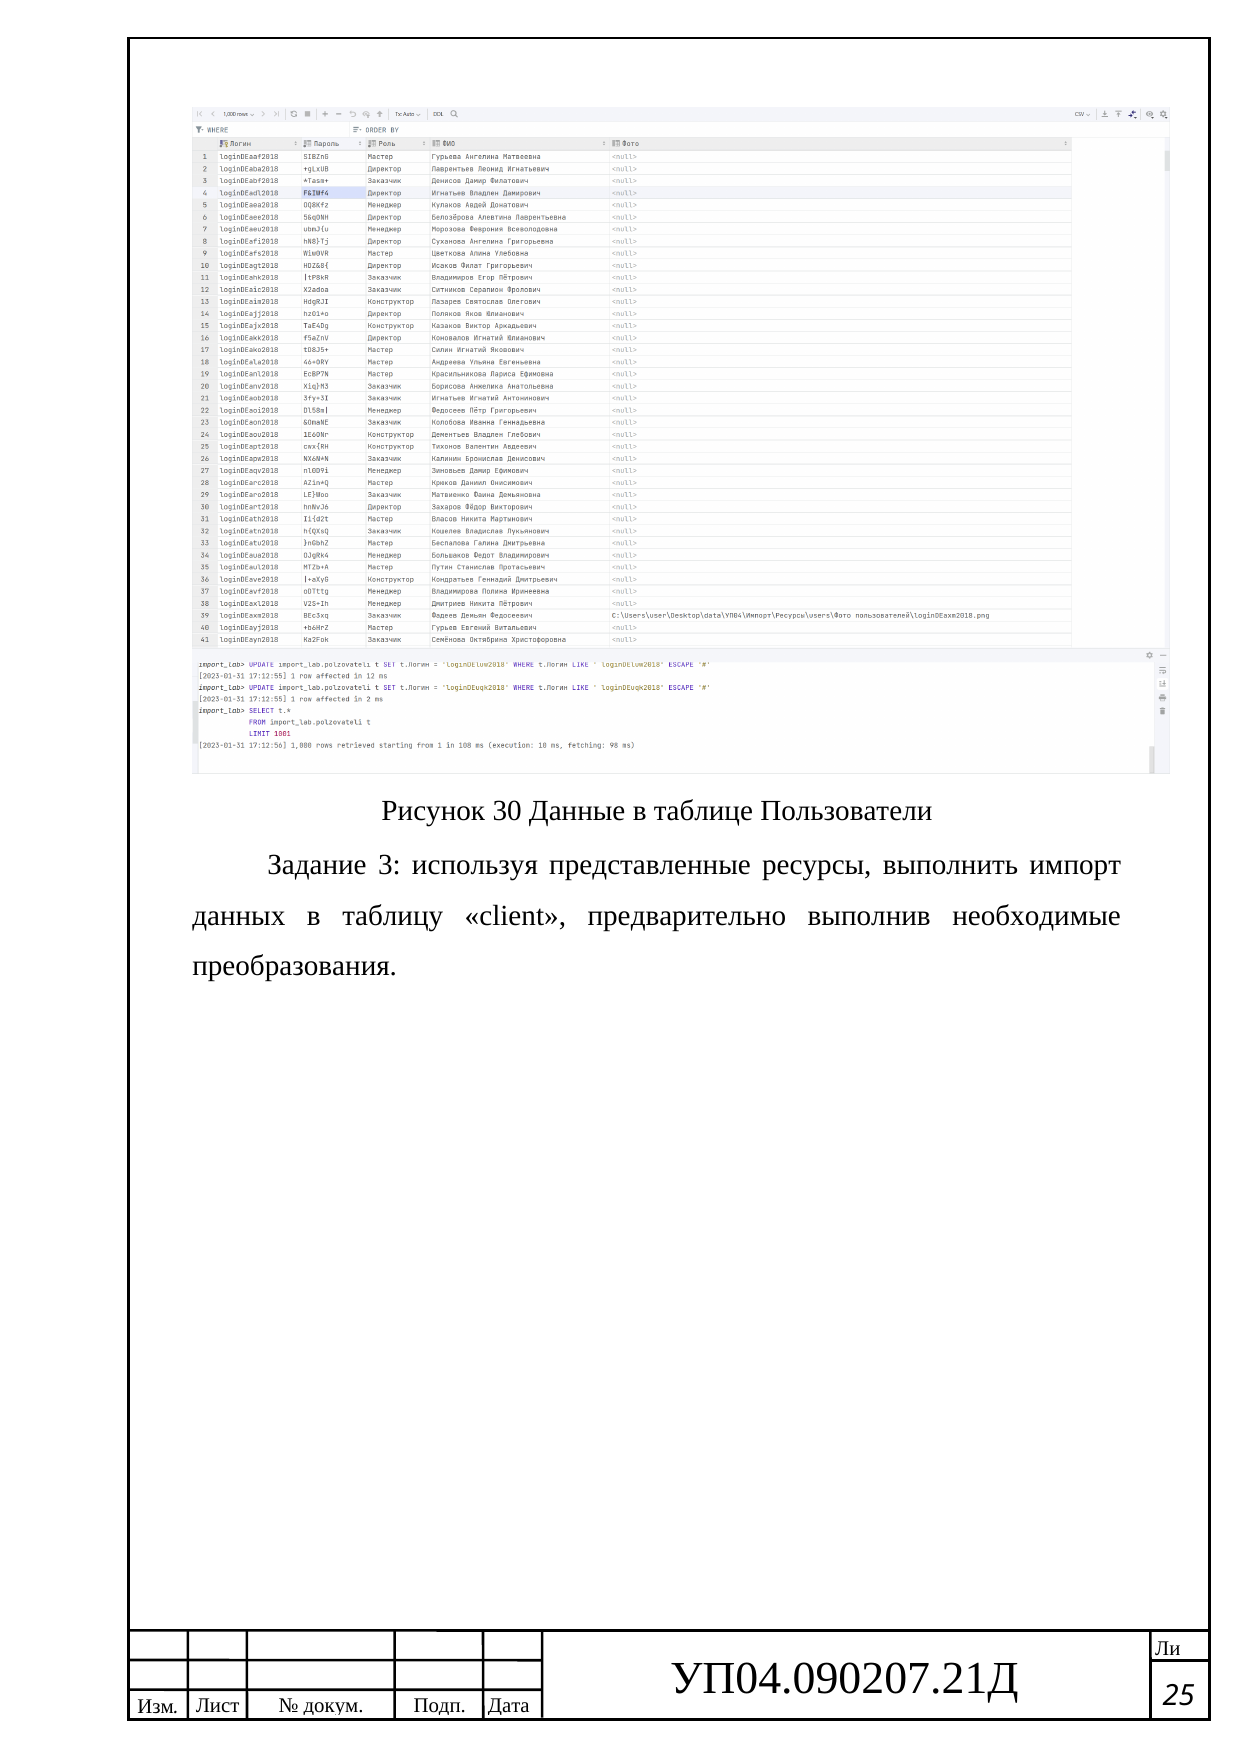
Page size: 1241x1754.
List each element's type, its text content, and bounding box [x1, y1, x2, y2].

text Задание 3: используя представленные ресурсы, выполнить импорт данных в таблицу «client», предварительно выполнив необходимые преобразования. [192, 847, 1122, 982]
picture [192, 107, 1170, 774]
text Рисунок 30 Данные в таблице Пользователи [192, 793, 1122, 827]
